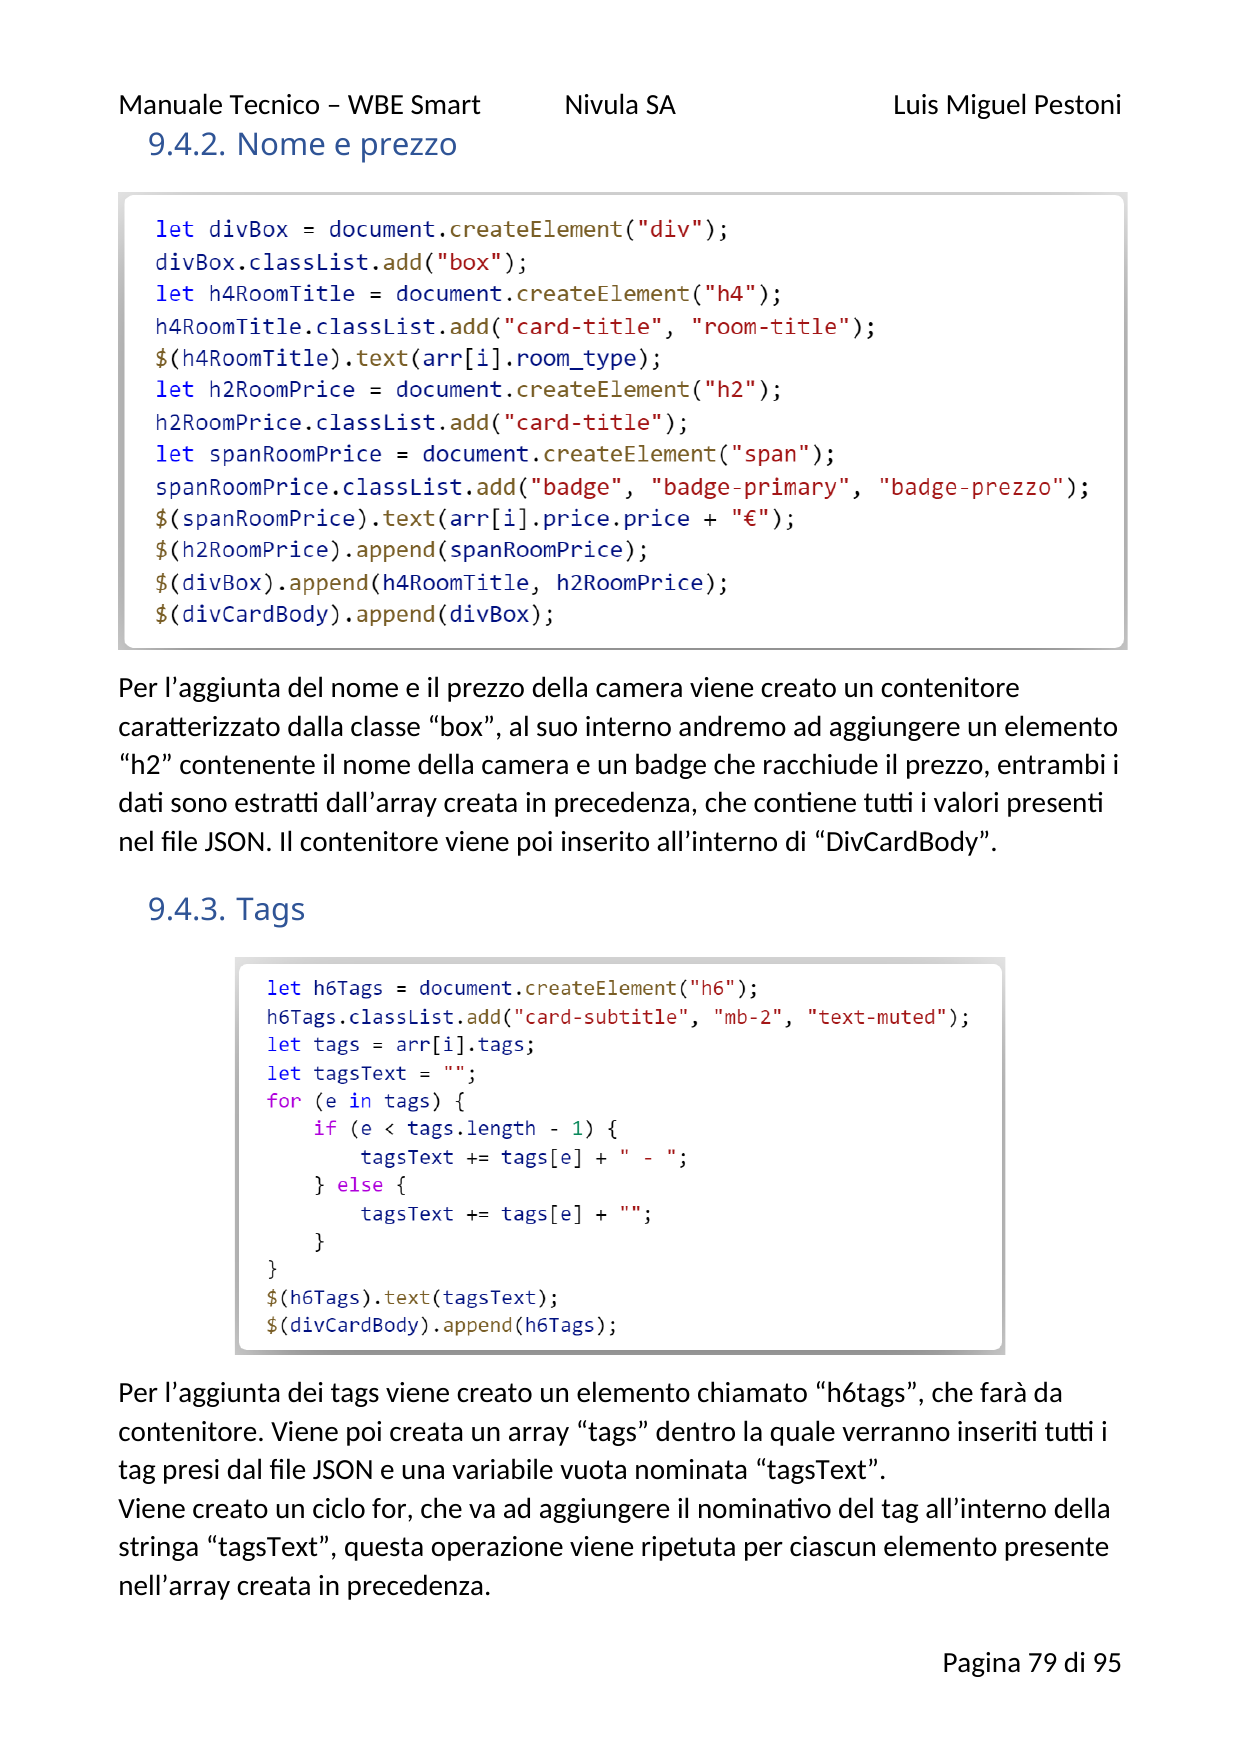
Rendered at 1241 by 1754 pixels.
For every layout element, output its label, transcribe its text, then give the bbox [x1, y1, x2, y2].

subtitle Tags [148, 886, 1122, 929]
picture [234, 957, 1006, 1355]
subtitle Nome e prezzo [148, 122, 1122, 164]
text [118, 1374, 1122, 1602]
picture [118, 192, 1128, 650]
text Per l’aggiunta del nome e il prezzo della camera viene creato un contenitore caratterizzato dalla classe “box”, al suo interno andremo ad aggiungere un elemento “h2” contenente il nome della camera e un badge che racchiude il prezzo, entrambi i dati sono estratti dall’array creata in precedenza, che contiene tutti i valori presenti nel file JSON. Il contenitore viene poi inserito all’interno di “DivCardBody”. [118, 669, 1122, 859]
